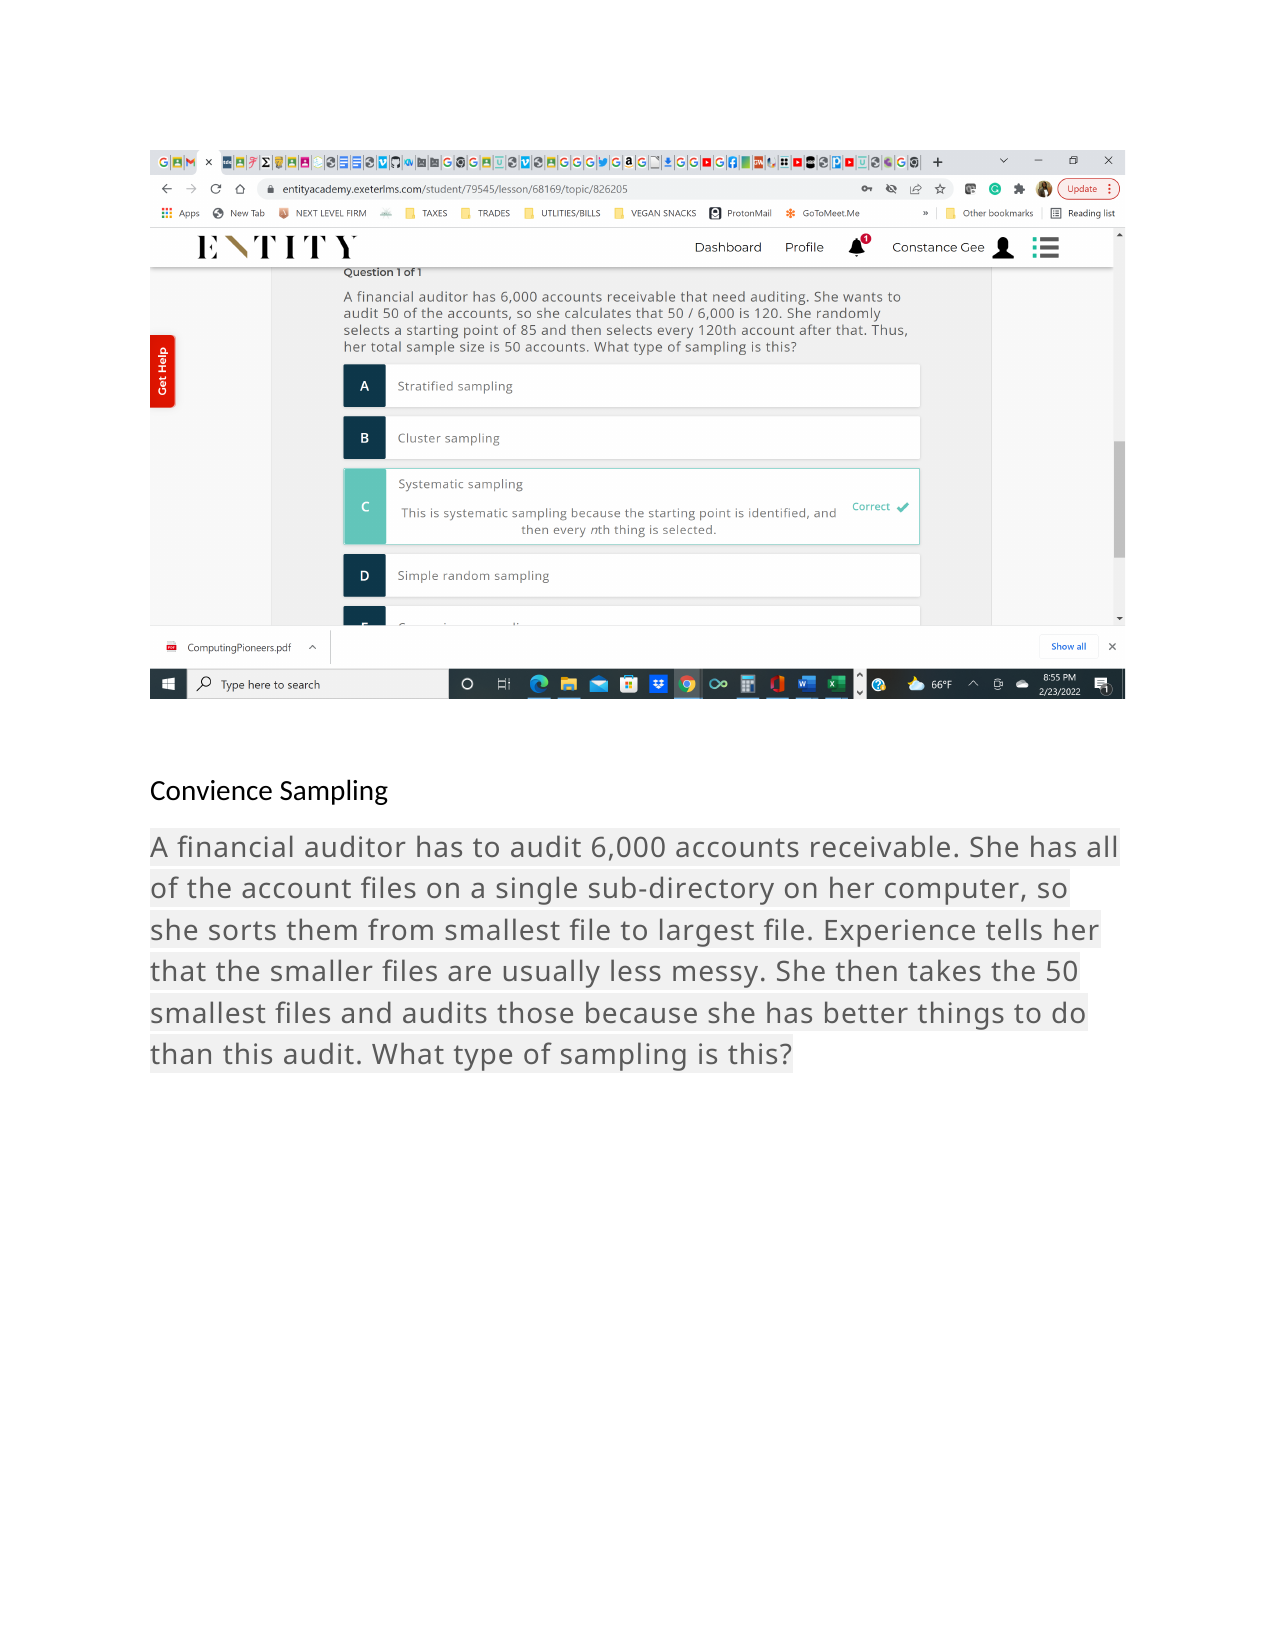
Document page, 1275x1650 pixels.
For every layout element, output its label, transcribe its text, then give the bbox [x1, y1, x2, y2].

picture [150, 150, 1125, 699]
text A financial auditor has to audit 6,000 accounts receivable. She has all of the account files on a single sub-directory on her computer, so she sorts them from smallest file to largest file. Experience tells her that the smaller files are usually less messy. She then takes the 50 smallest files and audits those because she has better things to do than this audit. What type of sampling is this? [150, 827, 1125, 1073]
text Convience Sampling [150, 772, 1125, 808]
